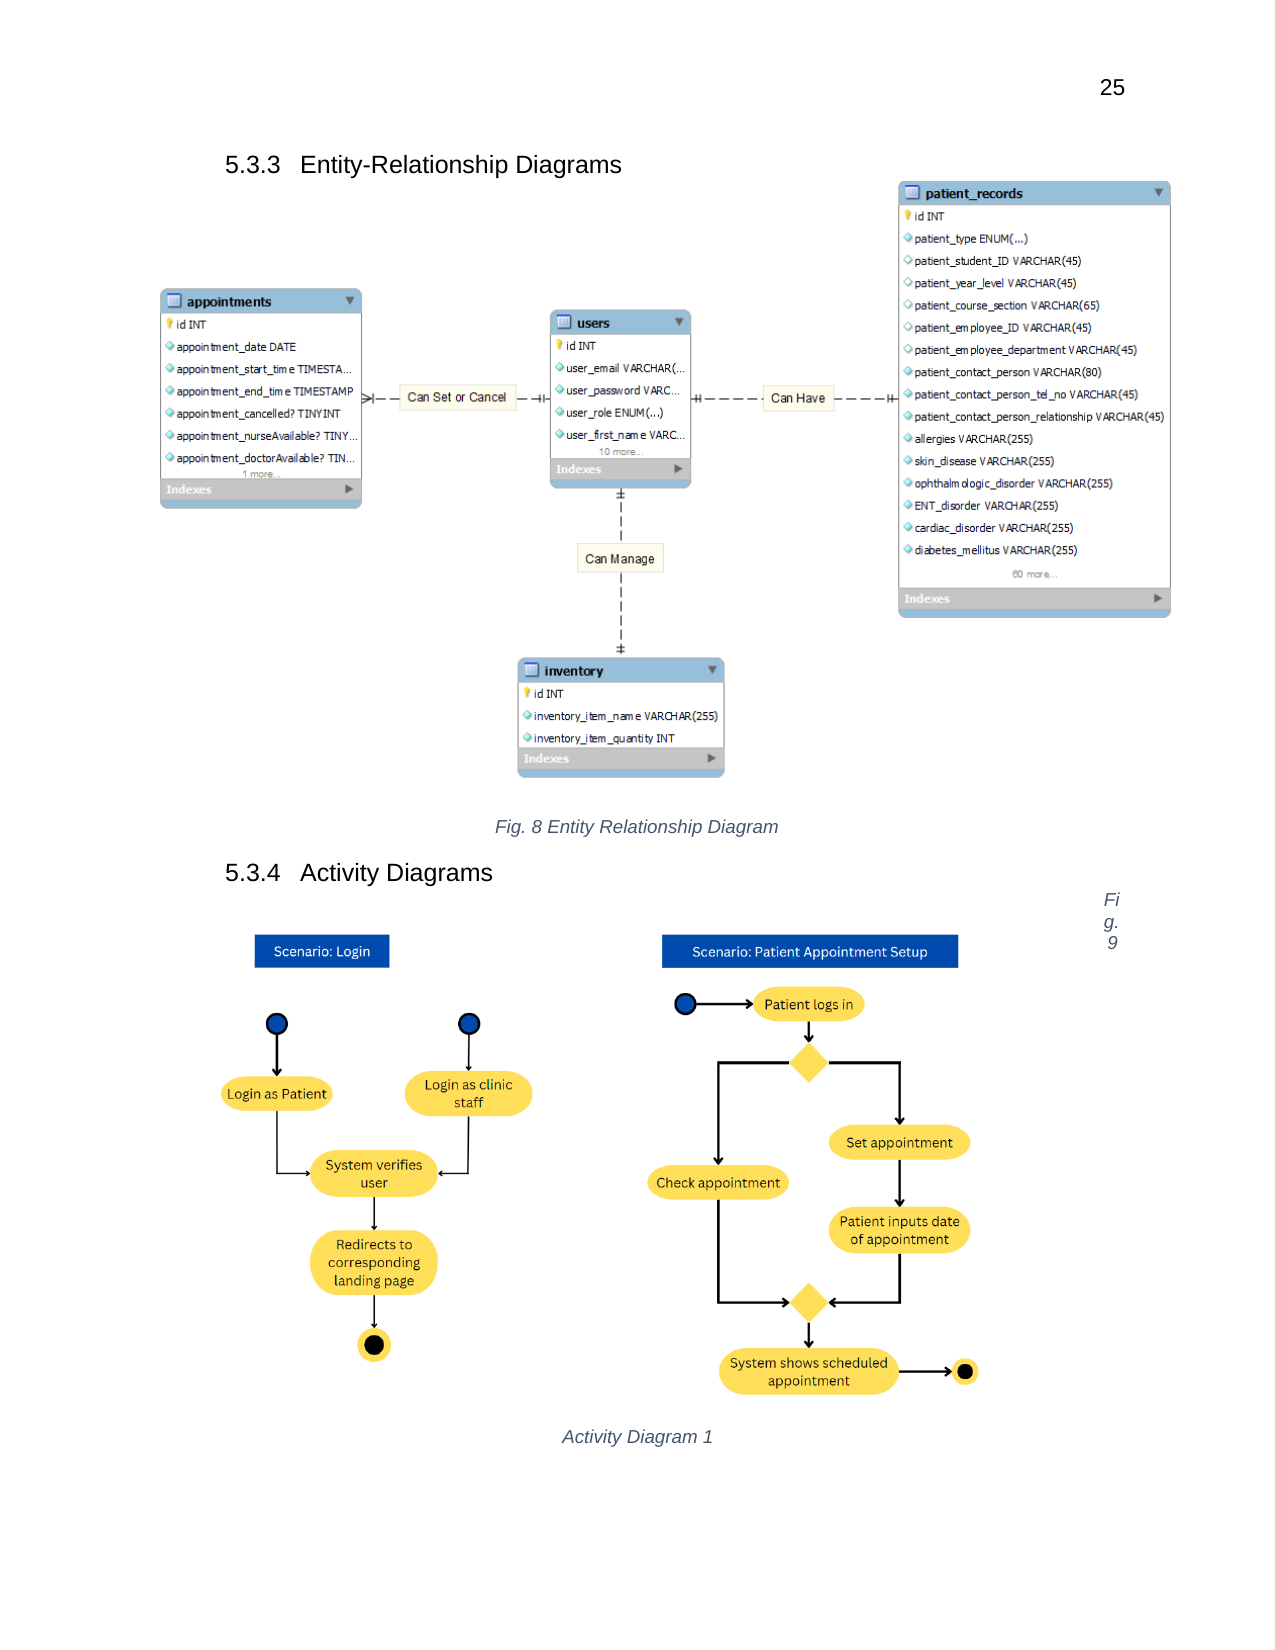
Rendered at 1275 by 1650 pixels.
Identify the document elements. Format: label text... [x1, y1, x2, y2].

picture [150, 902, 1081, 1427]
subtitle Activity Diagrams [225, 858, 1125, 887]
text Fig. 8 Entity Relationship Diagram [150, 815, 1125, 837]
subtitle Entity-Relationship Diagrams [225, 150, 1125, 179]
picture [150, 181, 1180, 797]
